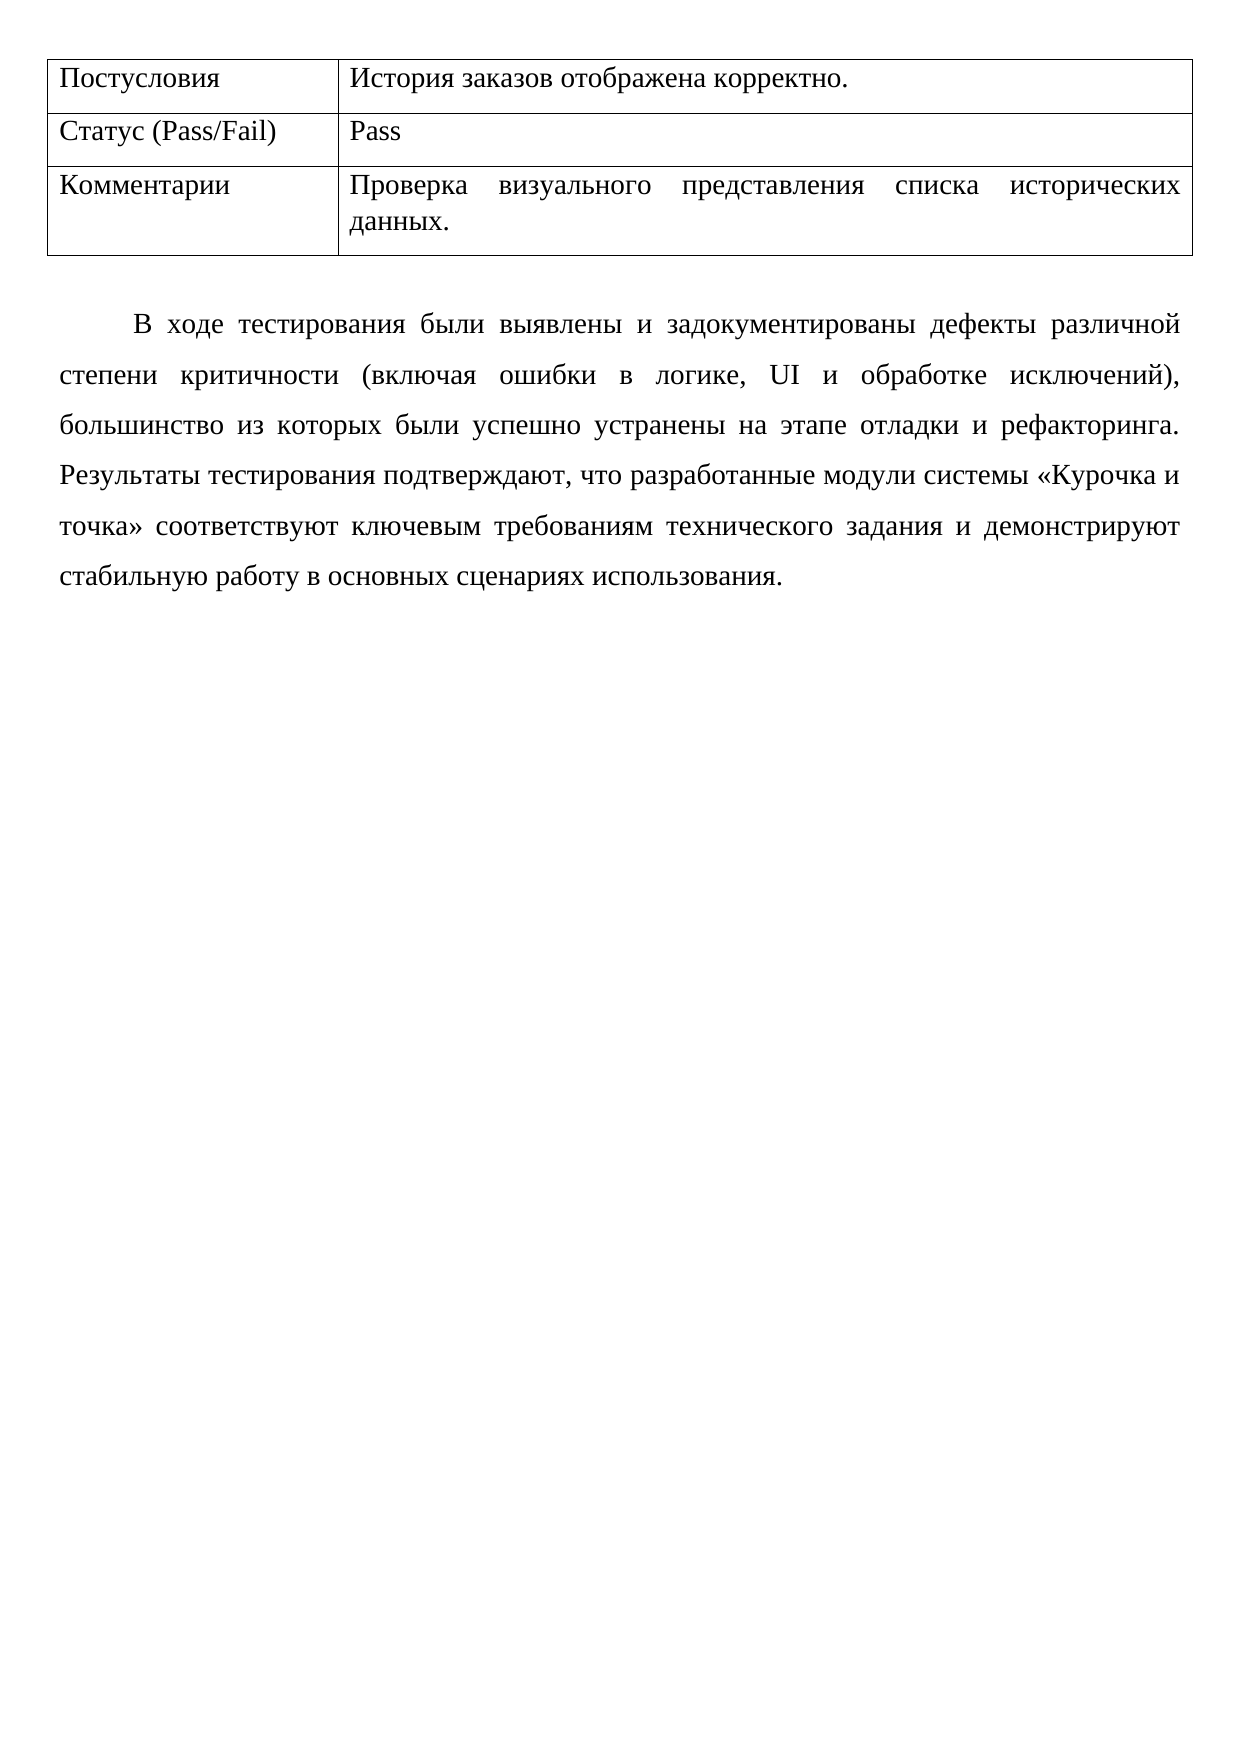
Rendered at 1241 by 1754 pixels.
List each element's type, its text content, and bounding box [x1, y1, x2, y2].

table_cell Постусловия [48, 60, 338, 112]
table_cell Комментарии [48, 167, 338, 255]
table_cell Проверка визуального представления списка исторических данных. [339, 167, 1192, 255]
table_cell Pass [339, 114, 1192, 166]
text В ходе тестирования были выявлены и задокументированы дефекты различной степени критичности (включая ошибки в логике, UI и обработке исключений), большинство из которых были успешно устранены на этапе отладки и рефакторинга. Результаты тестирования подтверждают, что разработанные модули системы «Курочка и точка» соответствуют ключевым требованиям технического задания и демонстрируют стабильную работу в основных сценариях использования. [59, 307, 1181, 592]
table_cell История заказов отображена корректно. [339, 60, 1192, 112]
table_cell Статус (Pass/Fail) [48, 114, 338, 166]
